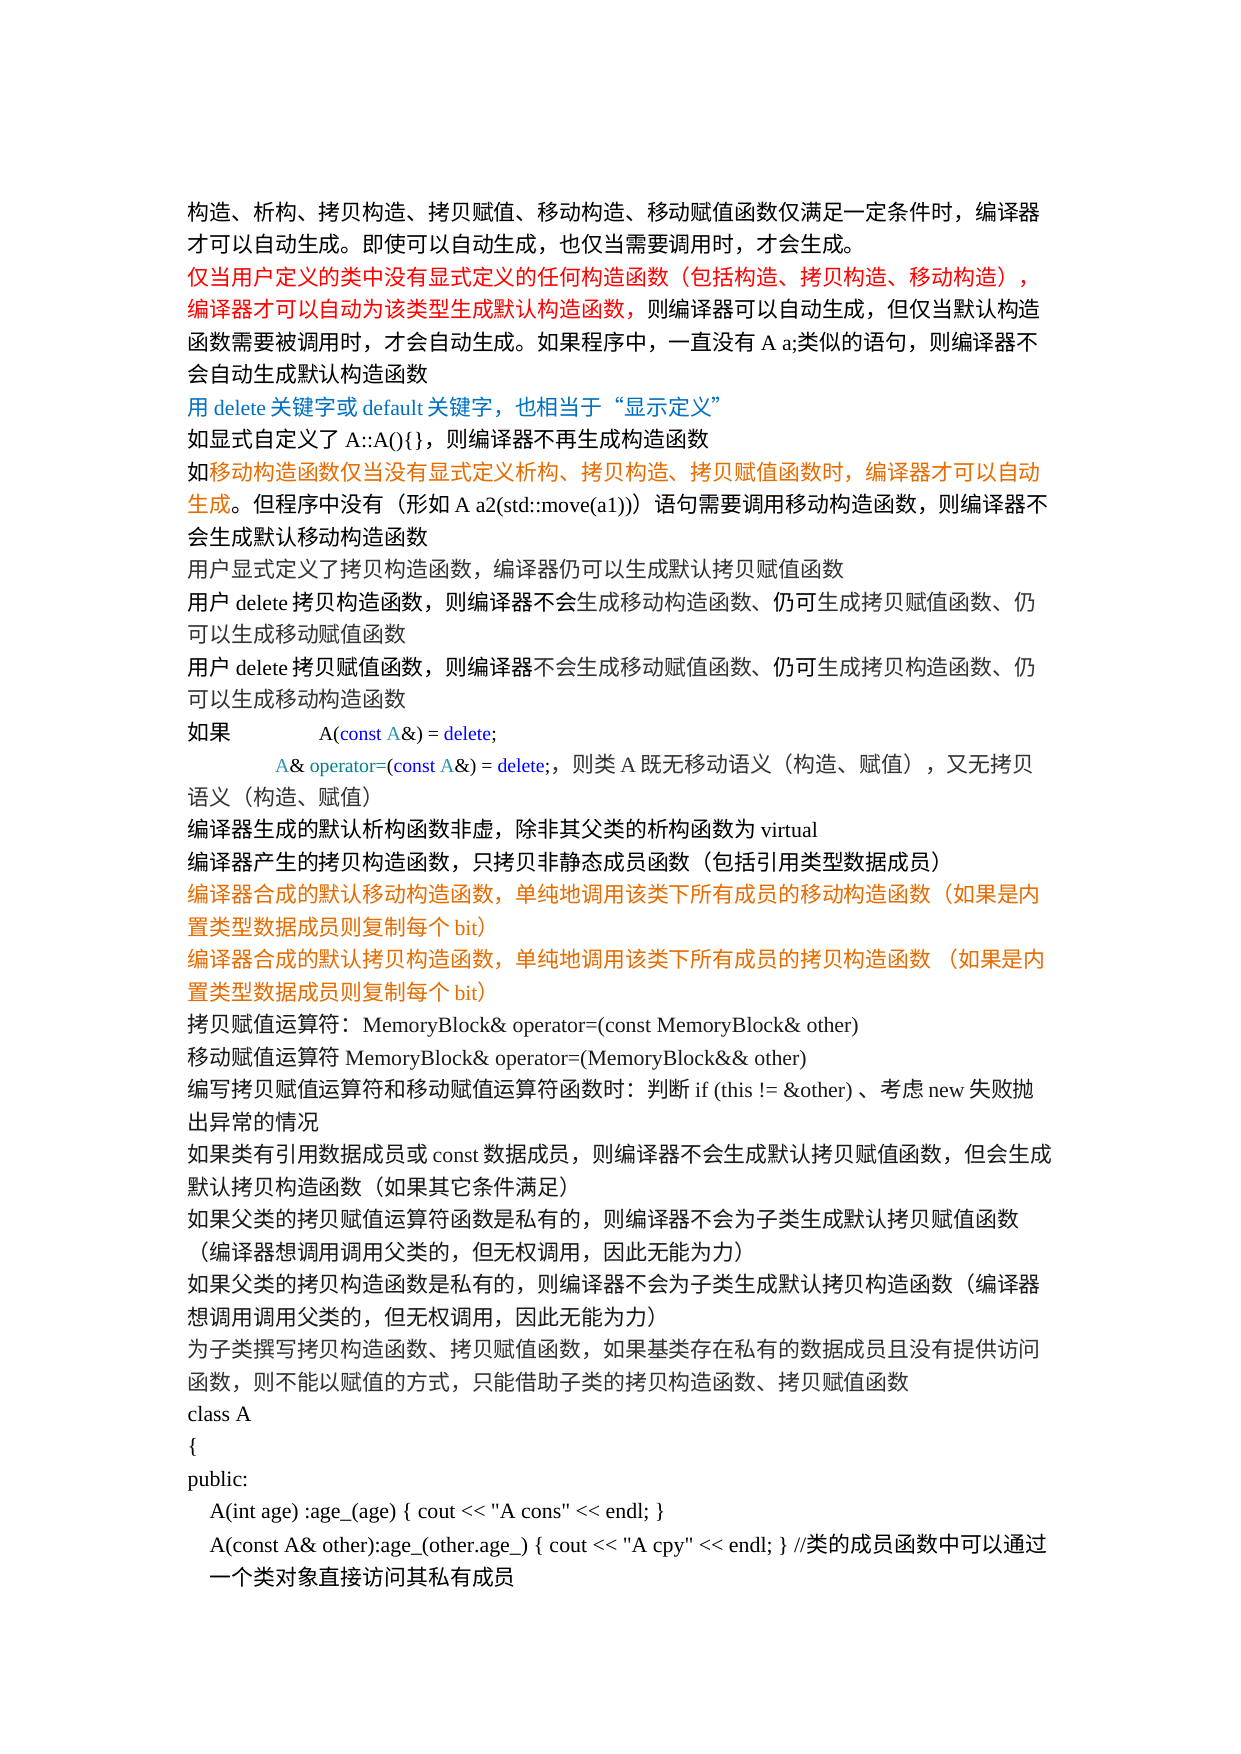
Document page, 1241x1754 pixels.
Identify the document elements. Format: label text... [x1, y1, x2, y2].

text 为子类撰写拷贝构造函数、拷贝赋值函数，如果基类存在私有的数据成员且没有提供访问函数，则不能以赋值的方式，只能借助子类的拷贝构造函数、拷贝赋值函数 [187, 1332, 1053, 1397]
text 编译器生成的默认析构函数非虚，除非其父类的析构函数为virtual [187, 812, 1053, 844]
text 用delete关键字或default关键字，也相当于“显示定义” [187, 389, 1053, 422]
text 编译器产生的拷贝构造函数，只拷贝非静态成员函数（包括引用类型数据成员） [187, 844, 1053, 877]
text 用户delete拷贝构造函数，则编译器不会生成移动构造函数、仍可生成拷贝赋值函数、仍可以生成移动赋值函数 [187, 584, 1053, 649]
text 如果类有引用数据成员或const数据成员，则编译器不会生成默认拷贝赋值函数，但会生成默认拷贝构造函数（如果其它条件满足） [187, 1137, 1053, 1202]
text 如果 A(const A&) = delete; [187, 714, 1053, 747]
text 编译器合成的默认移动构造函数，单纯地调用该类下所有成员的移动构造函数（如果是内置类型数据成员则复制每个bit） [187, 877, 1053, 942]
text A(const A& other):age_(other.age_) { cout << "A cpy" << endl; } //类的成员函数中可以通过一个类对象直接访问其私有成员 [209, 1527, 1053, 1592]
text 用户delete拷贝赋值函数，则编译器不会生成移动赋值函数、仍可生成拷贝构造函数、仍可以生成移动构造函数 [187, 649, 1053, 714]
text 如显式自定义了A::A(){}，则编译器不再生成构造函数 [187, 422, 1053, 454]
text 仅当用户定义的类中没有显式定义的任何构造函数（包括构造、拷贝构造、移动构造），编译器才可以自动为该类型生成默认构造函数，则编译器可以自动生成，但仅当默认构造函数需要被调用时，才会自动生成。如果程序中，一直没有A a;类似的语句，则编译器不会自动生成默认构造函数 [187, 259, 1053, 389]
text 如果父类的拷贝赋值运算符函数是私有的，则编译器不会为子类生成默认拷贝赋值函数（编译器想调用调用父类的，但无权调用，因此无能为力） [187, 1202, 1053, 1267]
text class A [187, 1397, 1053, 1429]
text 编译器合成的默认拷贝构造函数，单纯地调用该类下所有成员的拷贝构造函数 （如果是内置类型数据成员则复制每个bit） [187, 942, 1053, 1007]
text 构造、析构、拷贝构造、拷贝赋值、移动构造、移动赋值函数仅满足一定条件时，编译器才可以自动生成。即使可以自动生成，也仅当需要调用时，才会生成。 [187, 194, 1053, 259]
text 如果父类的拷贝构造函数是私有的，则编译器不会为子类生成默认拷贝构造函数（编译器想调用调用父类的，但无权调用，因此无能为力） [187, 1267, 1053, 1332]
text 用户显式定义了拷贝构造函数，编译器仍可以生成默认拷贝赋值函数 [187, 552, 1053, 584]
text A& operator=(const A&) = delete;，则类A既无移动语义（构造、赋值），又无拷贝语义（构造、赋值） [187, 747, 1053, 812]
text public: [187, 1462, 1053, 1494]
text 拷贝赋值运算符：MemoryBlock& operator=(const MemoryBlock& other) [187, 1007, 1053, 1039]
text 移动赋值运算符MemoryBlock& operator=(MemoryBlock&& other) [187, 1039, 1053, 1072]
text 编写拷贝赋值运算符和移动赋值运算符函数时：判断if (this != &other) 、考虑new失败抛出异常的情况 [187, 1072, 1053, 1137]
text 如移动构造函数仅当没有显式定义析构、拷贝构造、拷贝赋值函数时，编译器才可以自动生成。但程序中没有（形如A a2(std::move(a1))）语句需要调用移动构造函数，则编译器不会生成默认移动构造函数 [187, 454, 1053, 552]
text { [187, 1429, 1053, 1462]
text A(int age) :age_(age) { cout << "A cons" << endl; } [209, 1494, 1053, 1527]
